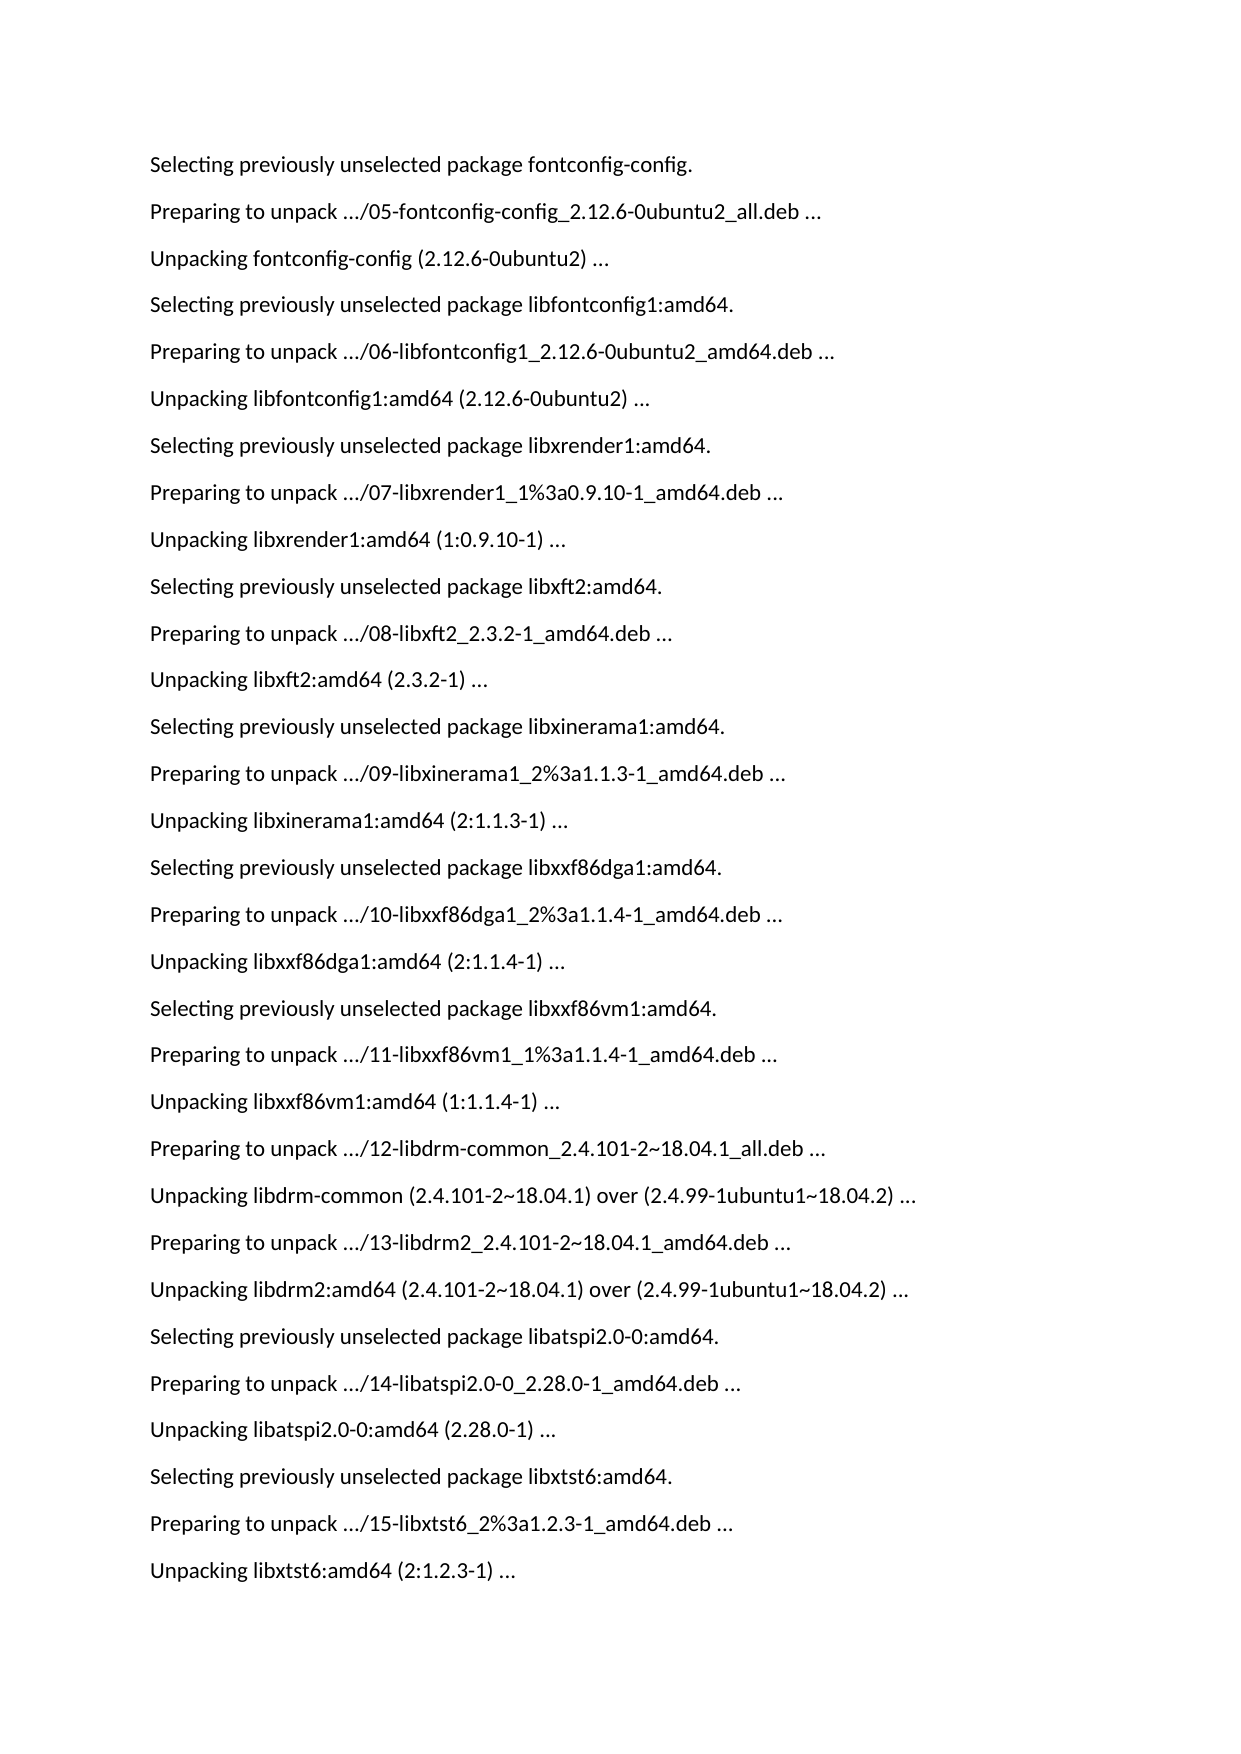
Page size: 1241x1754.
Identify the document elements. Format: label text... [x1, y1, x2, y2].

text Unpacking fontconfig-config (2.12.6-0ubuntu2) ... [150, 244, 1090, 272]
text Selecting previously unselected package libxinerama1:amd64. [150, 712, 1090, 741]
text Unpacking libxinerama1:amd64 (2:1.1.3-1) ... [150, 806, 1090, 834]
text Unpacking libatspi2.0-0:amd64 (2.28.0-1) ... [150, 1416, 1090, 1444]
text Selecting previously unselected package libfontconfig1:amd64. [150, 291, 1090, 319]
text Unpacking libxrender1:amd64 (1:0.9.10-1) ... [150, 525, 1090, 553]
text Unpacking libxxf86vm1:amd64 (1:1.1.4-1) ... [150, 1087, 1090, 1116]
text Unpacking libdrm-common (2.4.101-2~18.04.1) over (2.4.99-1ubuntu1~18.04.2) ... [150, 1181, 1090, 1209]
text Unpacking libxxf86dga1:amd64 (2:1.1.4-1) ... [150, 947, 1090, 975]
text Preparing to unpack .../07-libxrender1_1%3a0.9.10-1_amd64.deb ... [150, 478, 1090, 506]
text Selecting previously unselected package fontconfig-config. [150, 150, 1090, 178]
text Preparing to unpack .../09-libxinerama1_2%3a1.1.3-1_amd64.deb ... [150, 759, 1090, 787]
text Unpacking libxtst6:amd64 (2:1.2.3-1) ... [150, 1556, 1090, 1584]
text Preparing to unpack .../08-libxft2_2.3.2-1_amd64.deb ... [150, 619, 1090, 647]
text Selecting previously unselected package libxxf86dga1:amd64. [150, 853, 1090, 881]
text Unpacking libfontconfig1:amd64 (2.12.6-0ubuntu2) ... [150, 384, 1090, 412]
text Unpacking libxft2:amd64 (2.3.2-1) ... [150, 666, 1090, 694]
text Selecting previously unselected package libxtst6:amd64. [150, 1462, 1090, 1491]
text Preparing to unpack .../10-libxxf86dga1_2%3a1.1.4-1_amd64.deb ... [150, 900, 1090, 928]
text Preparing to unpack .../06-libfontconfig1_2.12.6-0ubuntu2_amd64.deb ... [150, 337, 1090, 366]
text Preparing to unpack .../05-fontconfig-config_2.12.6-0ubuntu2_all.deb ... [150, 197, 1090, 225]
text Selecting previously unselected package libxrender1:amd64. [150, 431, 1090, 459]
text Selecting previously unselected package libatspi2.0-0:amd64. [150, 1322, 1090, 1350]
text Unpacking libdrm2:amd64 (2.4.101-2~18.04.1) over (2.4.99-1ubuntu1~18.04.2) ... [150, 1275, 1090, 1303]
text Preparing to unpack .../14-libatspi2.0-0_2.28.0-1_amd64.deb ... [150, 1369, 1090, 1397]
text Preparing to unpack .../13-libdrm2_2.4.101-2~18.04.1_amd64.deb ... [150, 1228, 1090, 1256]
text Preparing to unpack .../12-libdrm-common_2.4.101-2~18.04.1_all.deb ... [150, 1134, 1090, 1162]
text Preparing to unpack .../11-libxxf86vm1_1%3a1.1.4-1_amd64.deb ... [150, 1041, 1090, 1069]
text Selecting previously unselected package libxxf86vm1:amd64. [150, 994, 1090, 1022]
text Preparing to unpack .../15-libxtst6_2%3a1.2.3-1_amd64.deb ... [150, 1509, 1090, 1537]
text Selecting previously unselected package libxft2:amd64. [150, 572, 1090, 600]
